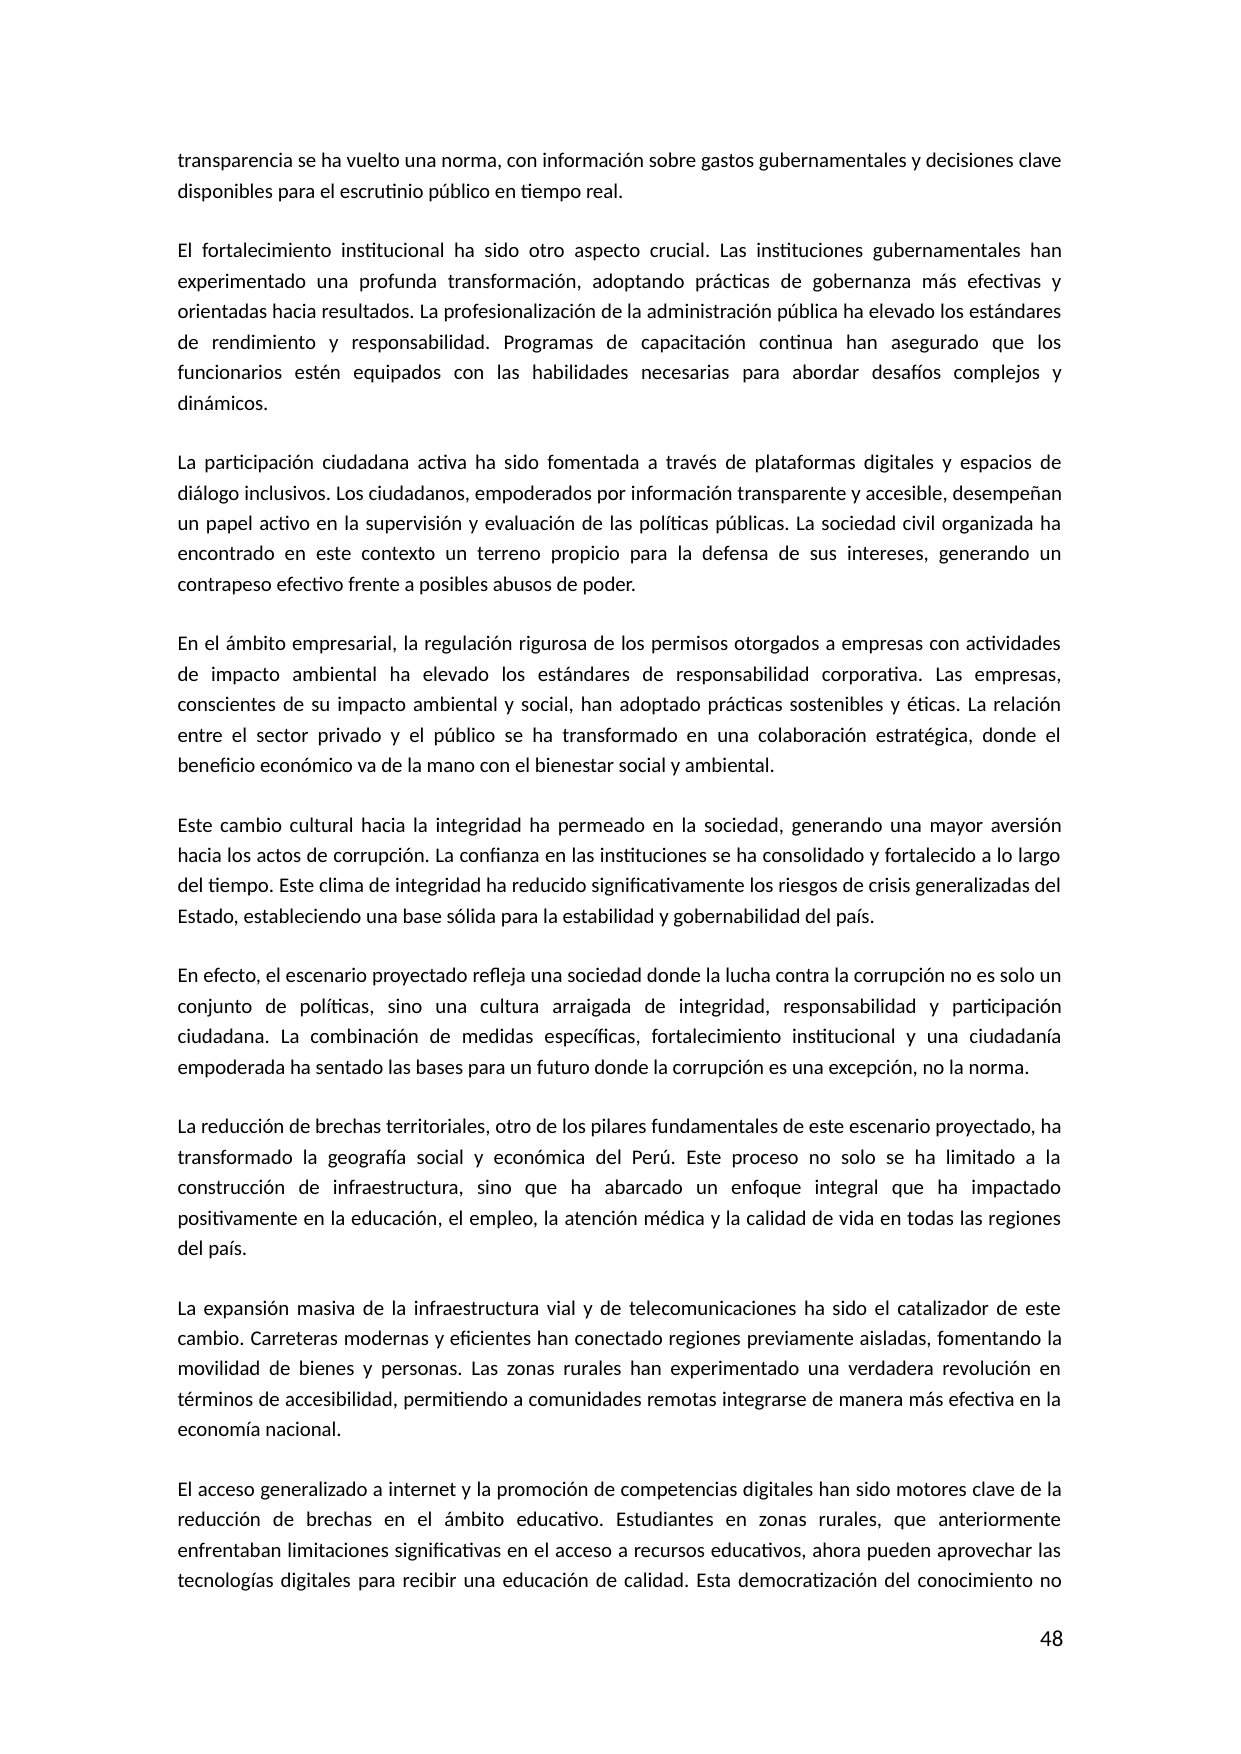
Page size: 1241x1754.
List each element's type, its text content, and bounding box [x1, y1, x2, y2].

text En el ámbito empresarial, la regulación rigurosa de los permisos otorgados a empresas con actividades de impacto ambiental ha elevado los estándares de responsabilidad corporativa. Las empresas, conscientes de su impacto ambiental y social, han adoptado prácticas sostenibles y éticas. La relación entre el sector privado y el público se ha transformado en una colaboración estratégica, donde el beneficio económico va de la mano con el bienestar social y ambiental. [177, 631, 1063, 778]
text La reducción de brechas territoriales, otro de los pilares fundamentales de este escenario proyectado, ha transformado la geografía social y económica del Perú. Este proceso no solo se ha limitado a la construcción de infraestructura, sino que ha abarcado un enfoque integral que ha impactado positivamente en la educación, el empleo, la atención médica y la calidad de vida en todas las regiones del país. [177, 1113, 1063, 1261]
text La participación ciudadana activa ha sido fomentada a través de plataformas digitales y espacios de diálogo inclusivos. Los ciudadanos, empoderados por información transparente y accesible, desempeñan un papel activo en la supervisión y evaluación de las políticas públicas. La sociedad civil organizada ha encontrado en este contexto un terreno propicio para la defensa de sus intereses, generando un contrapeso efectivo frente a posibles abusos de poder. [177, 449, 1063, 596]
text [177, 1476, 1063, 1593]
text En efecto, el escenario proyectado refleja una sociedad donde la lucha contra la corrupción no es solo un conjunto de políticas, sino una cultura arraigada de integridad, responsabilidad y participación ciudadana. La combinación de medidas específicas, fortalecimiento institucional y una ciudadanía empoderada ha sentado las bases para un futuro donde la corrupción es una excepción, no la norma. [177, 963, 1063, 1079]
text Este cambio cultural hacia la integridad ha permeado en la sociedad, generando una mayor aversión hacia los actos de corrupción. La confianza en las instituciones se ha consolidado y fortalecido a lo largo del tiempo. Este clima de integridad ha reducido significativamente los riesgos de crisis generalizadas del Estado, estableciendo una base sólida para la estabilidad y gobernabilidad del país. [177, 812, 1063, 928]
text El fortalecimiento institucional ha sido otro aspecto crucial. Las instituciones gubernamentales han experimentado una profunda transformación, adoptando prácticas de gobernanza más efectivas y orientadas hacia resultados. La profesionalización de la administración pública ha elevado los estándares de rendimiento y responsabilidad. Programas de capacitación continua han asegurado que los funcionarios estén equipados con las habilidades necesarias para abordar desafíos complejos y dinámicos. [177, 238, 1063, 415]
text La expansión masiva de la infraestructura vial y de telecomunicaciones ha sido el catalizador de este cambio. Carreteras modernas y eficientes han conectado regiones previamente aisladas, fomentando la movilidad de bienes y personas. Las zonas rurales han experimentado una verdadera revolución en términos de accesibilidad, permitiendo a comunidades remotas integrarse de manera más efectiva en la economía nacional. [177, 1295, 1063, 1442]
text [177, 148, 1063, 203]
